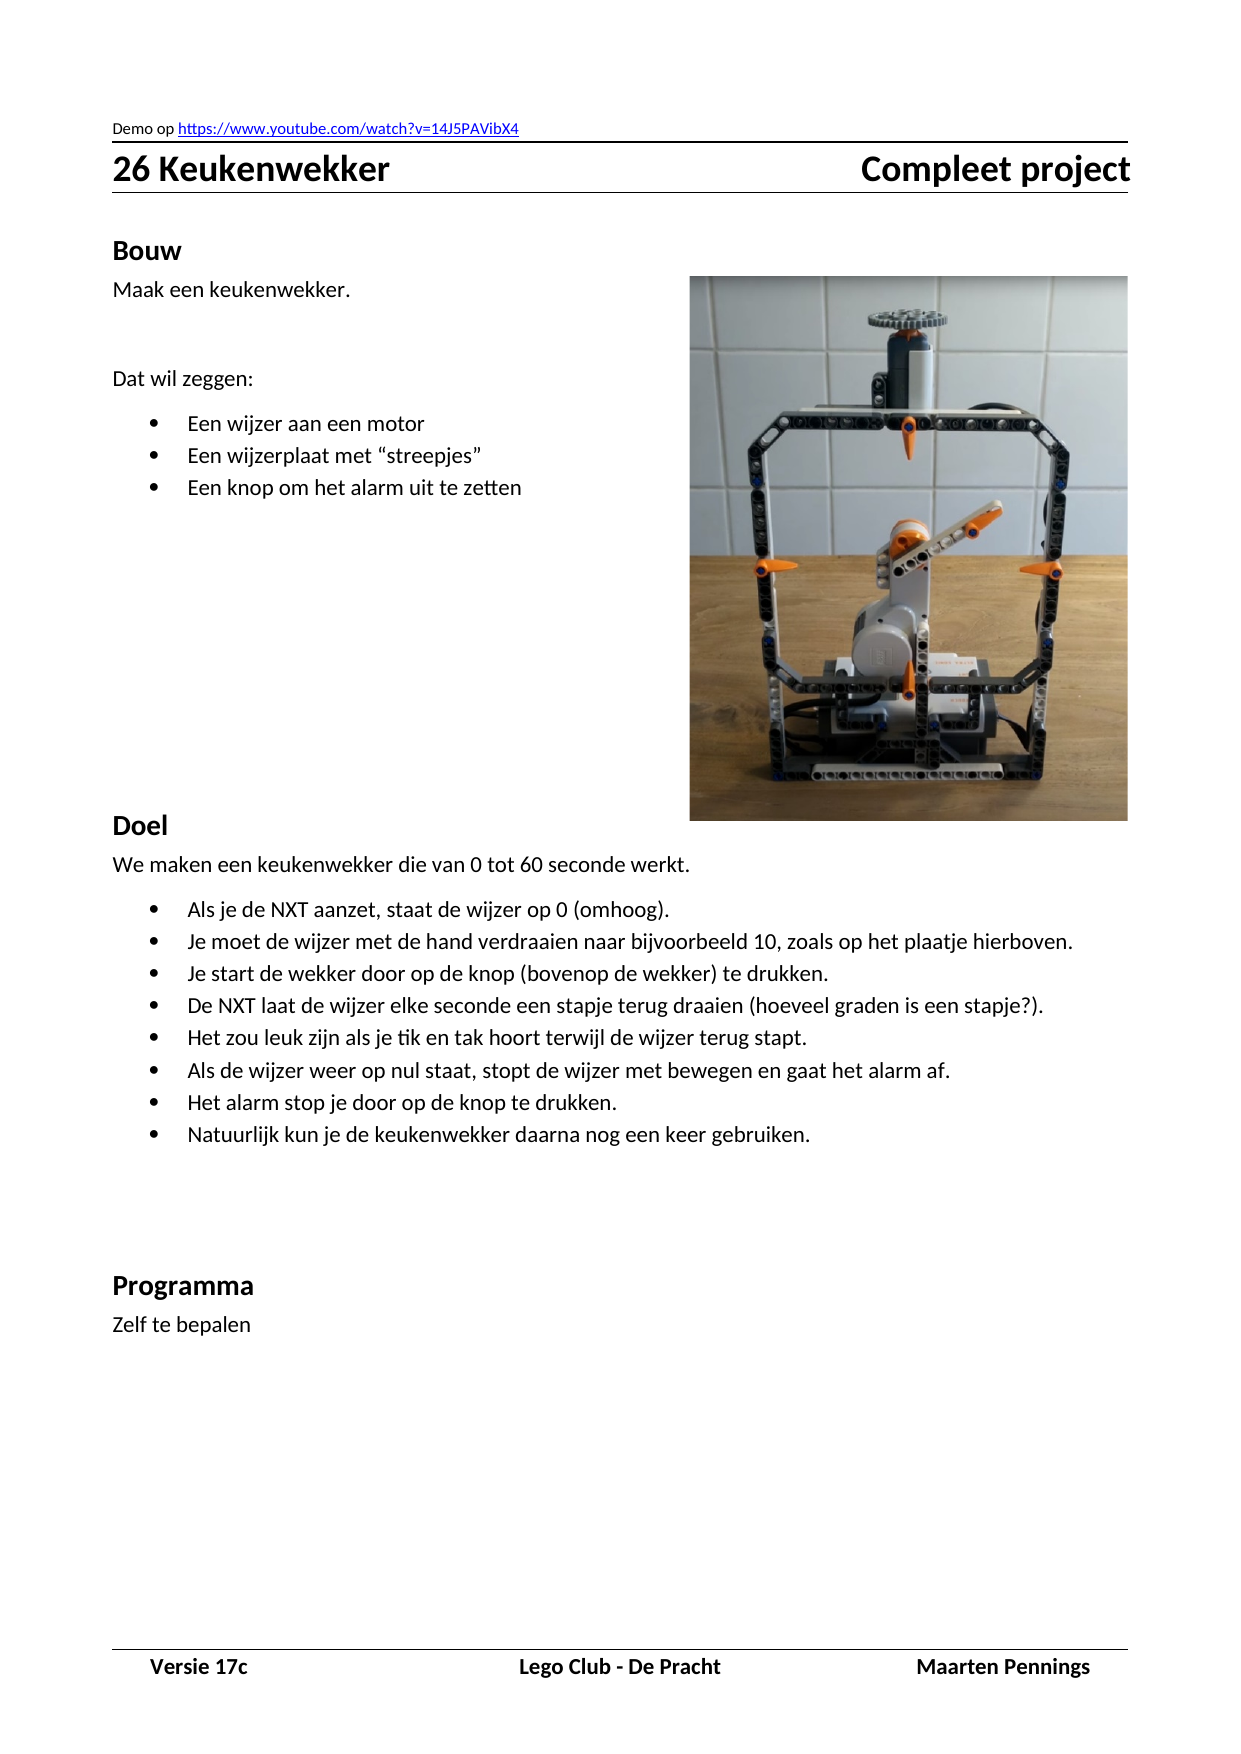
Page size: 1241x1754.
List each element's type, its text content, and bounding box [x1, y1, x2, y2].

list Je moet de wijzer met de hand verdraaien naar bijvoorbeeld 10, zoals op het plaatje hierboven. [150, 927, 1131, 955]
text Programma [112, 1267, 1128, 1302]
text 26 Keukenwekker Compleet project [112, 143, 1128, 192]
text Doel [112, 807, 703, 843]
list Als de wijzer weer op nul staat, stopt de wijzer met bewegen en gaat het alarm af. [150, 1056, 1131, 1084]
text Maak een keukenwekker. [112, 275, 703, 303]
text Dat wil zeggen: [112, 364, 689, 392]
list Als je de NXT aanzet, staat de wijzer op 0 (omhoog). [150, 895, 1131, 923]
text We maken een keukenwekker die van 0 tot 60 seconde werkt. [112, 850, 1131, 878]
list Een wijzerplaat met “streepjes” [150, 441, 689, 469]
list Een wijzer aan een motor [150, 409, 689, 437]
list De NXT laat de wijzer elke seconde een stapje terug draaien (hoeveel graden is een stapje?). [150, 991, 1131, 1019]
list Een knop om het alarm uit te zetten [150, 473, 689, 501]
text Demo op https://www.youtube.com/watch?v=14J5PAVibX4 [112, 118, 1128, 138]
picture [689, 276, 1128, 821]
list Het alarm stop je door op de knop te drukken. [150, 1088, 1131, 1116]
list Je start de wekker door op de knop (bovenop de wekker) te drukken. [150, 959, 1131, 987]
list Natuurlijk kun je de keukenwekker daarna nog een keer gebruiken. [150, 1120, 1131, 1148]
text Bouw [112, 232, 1128, 267]
text Zelf te bepalen [112, 1310, 1128, 1338]
list Het zou leuk zijn als je tik en tak hoort terwijl de wijzer terug stapt. [150, 1023, 1131, 1052]
